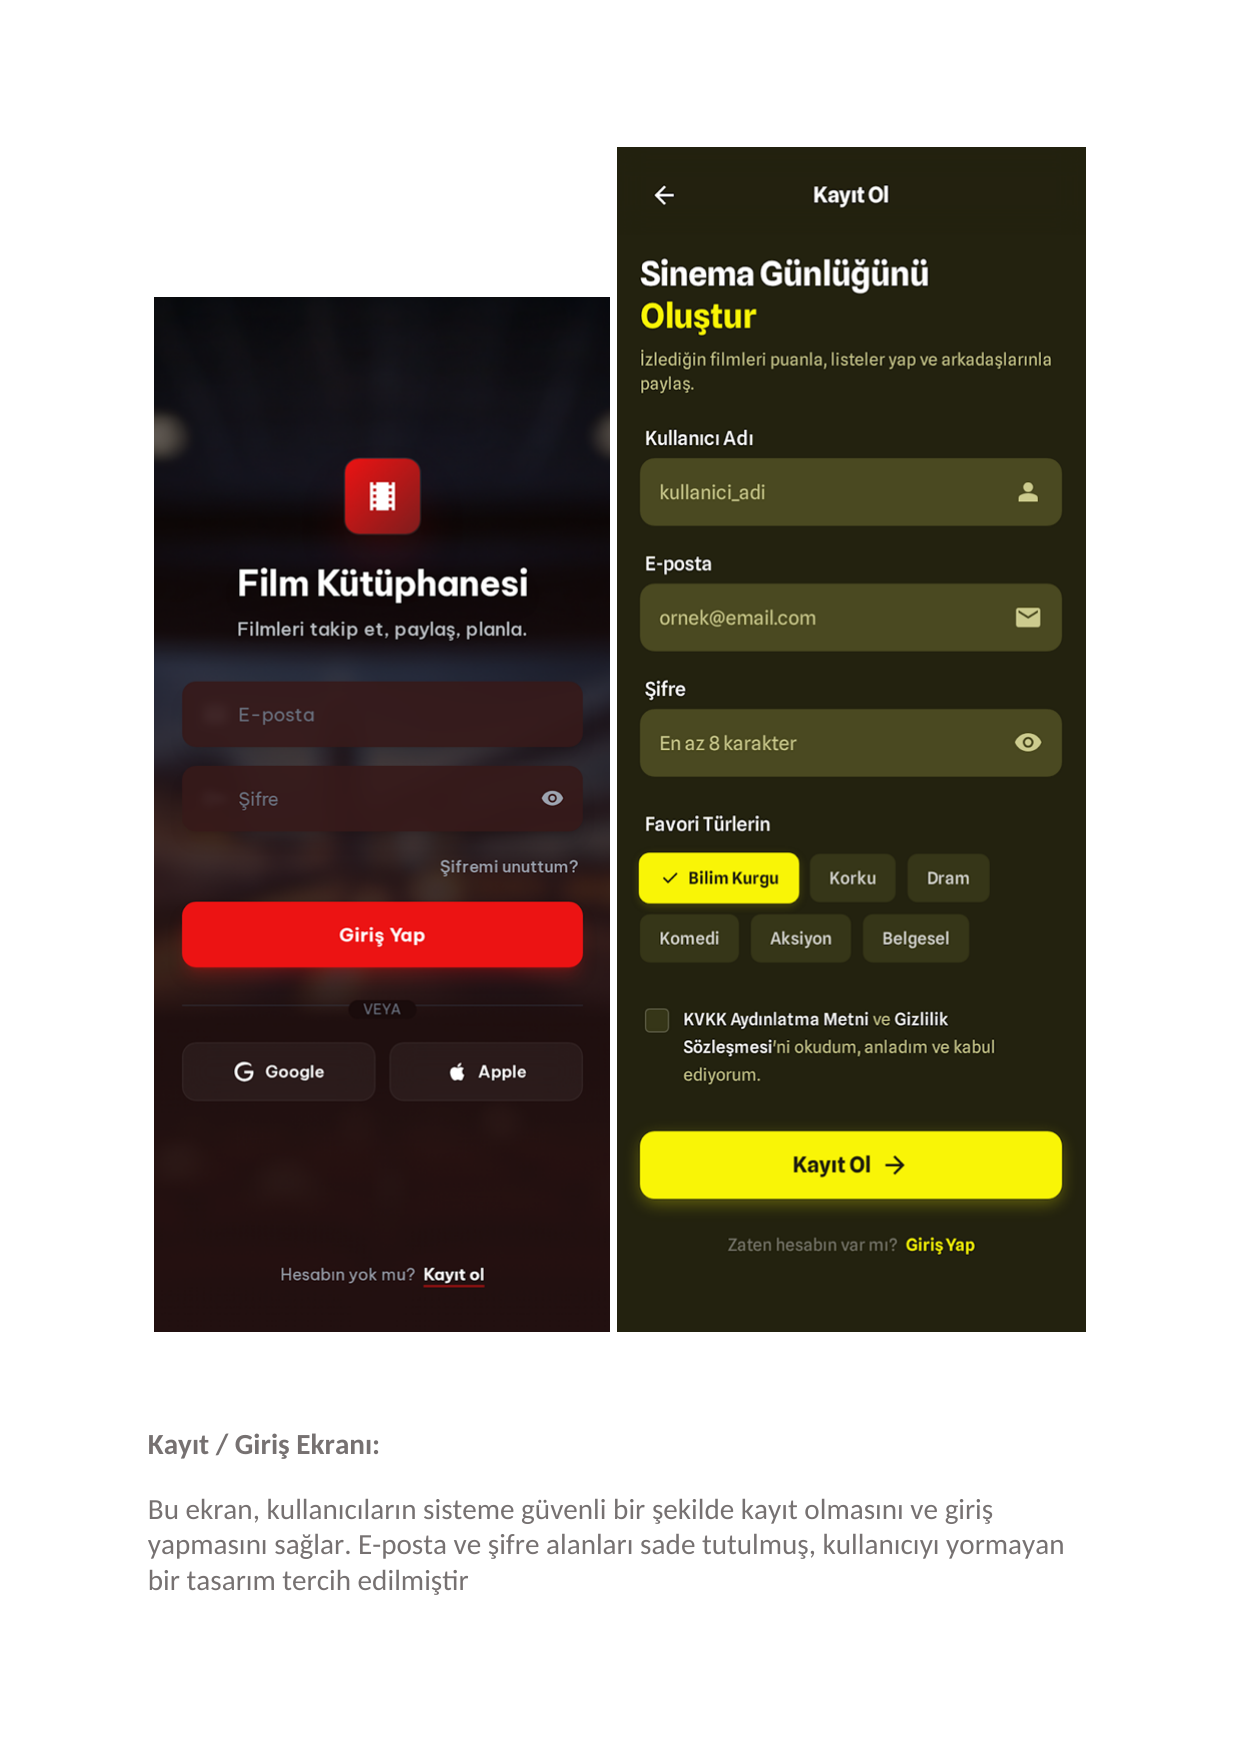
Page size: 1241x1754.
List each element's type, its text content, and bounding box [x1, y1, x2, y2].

text Bu ekran, kullanıcıların sisteme güvenli bir şekilde kayıt olmasını ve giriş yapmasını sağlar. E-posta ve şifre alanları sade tutulmuş, kullanıcıyı yormayan bir tasarım tercih edilmiştir [148, 1491, 1093, 1598]
text Kayıt / Giriş Ekranı: [148, 1426, 1093, 1462]
